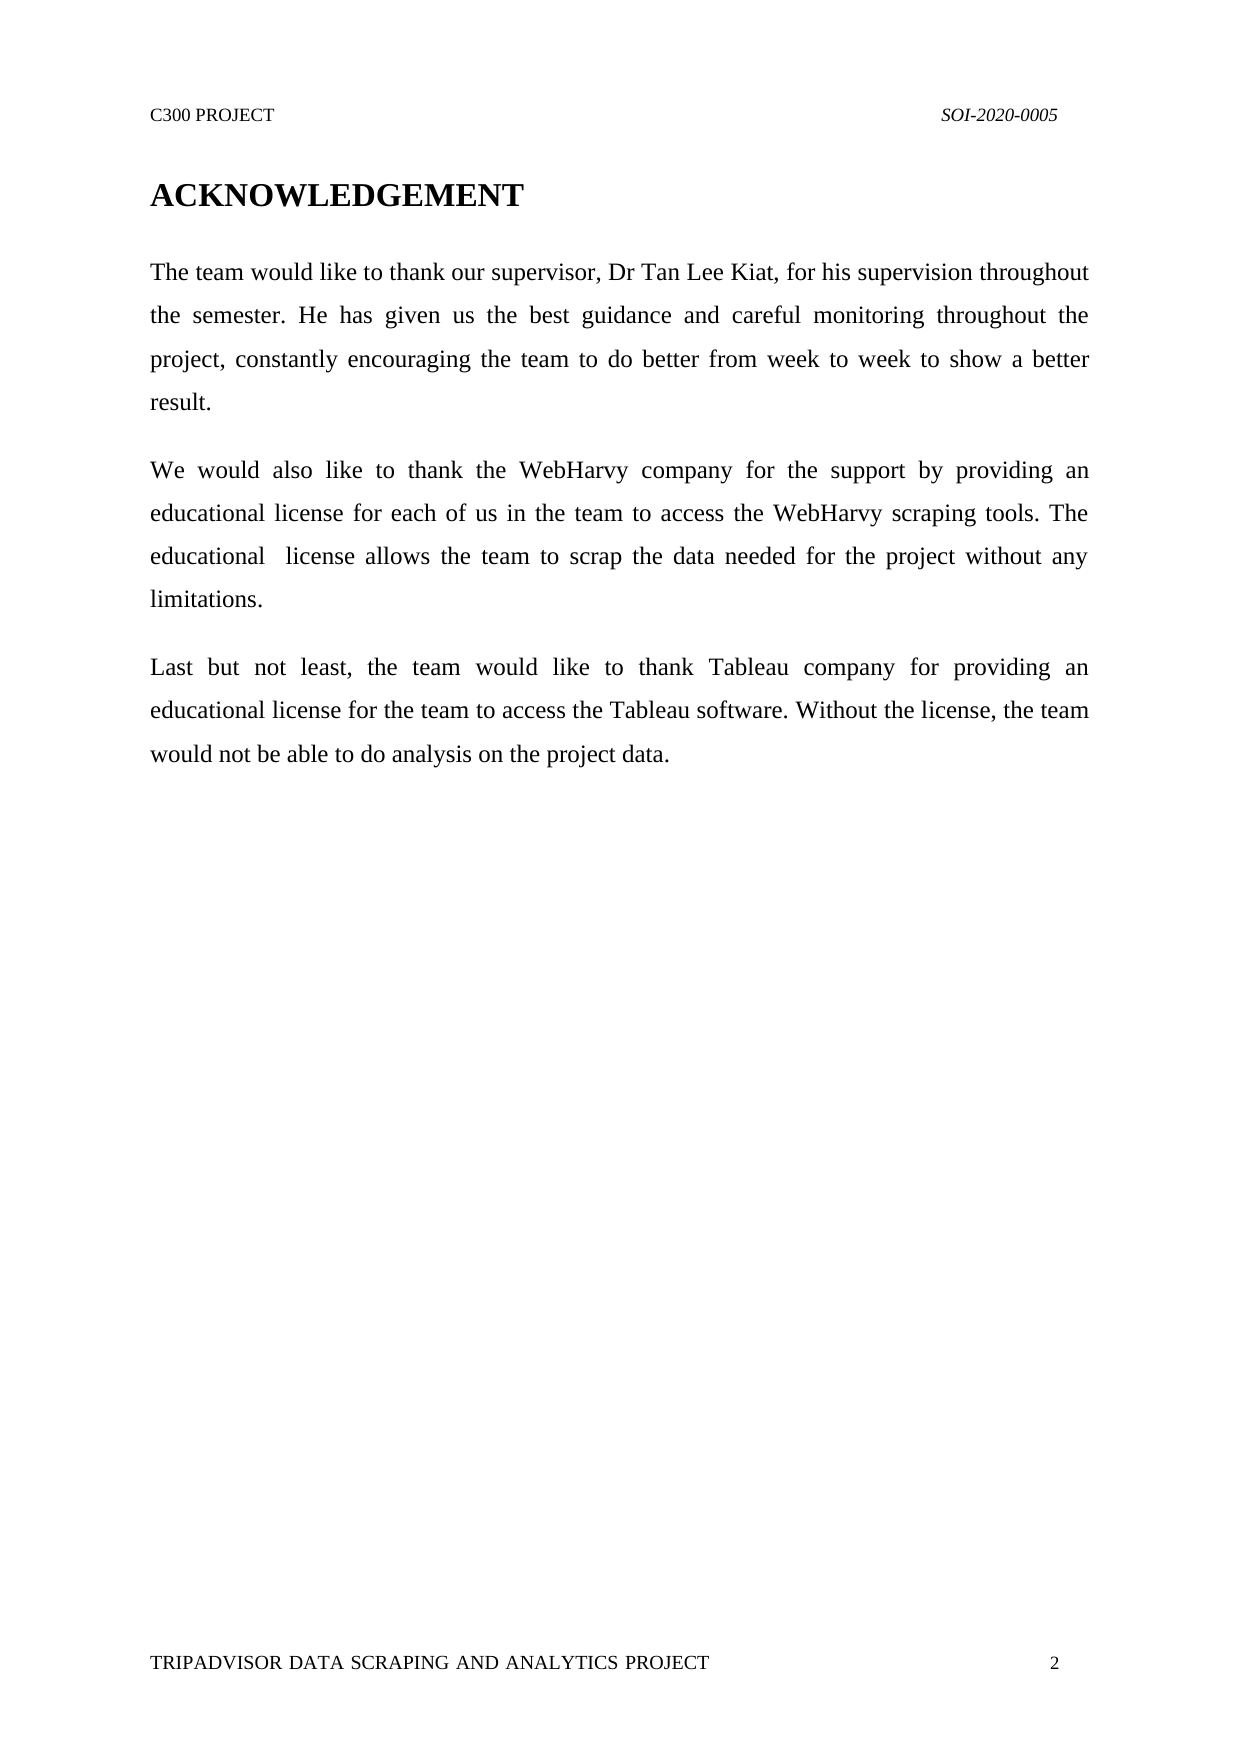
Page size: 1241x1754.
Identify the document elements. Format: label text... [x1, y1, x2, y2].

text We would also like to thank the WebHarvy company for the support by providing an educational license for each of us in the team to access the WebHarvy scraping tools. The educational license allows the team to scrap the data needed for the project without any limitations. [150, 455, 1090, 613]
text Last but not least, the team would like to thank Tableau company for providing an educational license for the team to access the Tableau software. Without the license, the team would not be able to do analysis on the project data. [150, 652, 1090, 767]
subtitle ACKNOWLEDGEMENT [150, 175, 1090, 213]
text The team would like to thank our supervisor, Dr Tan Lee Kiat, for his supervision throughout the semester. He has given us the best guidance and careful monitoring throughout the project, constantly encouraging the team to do better from week to week to show a better result. [150, 257, 1090, 416]
